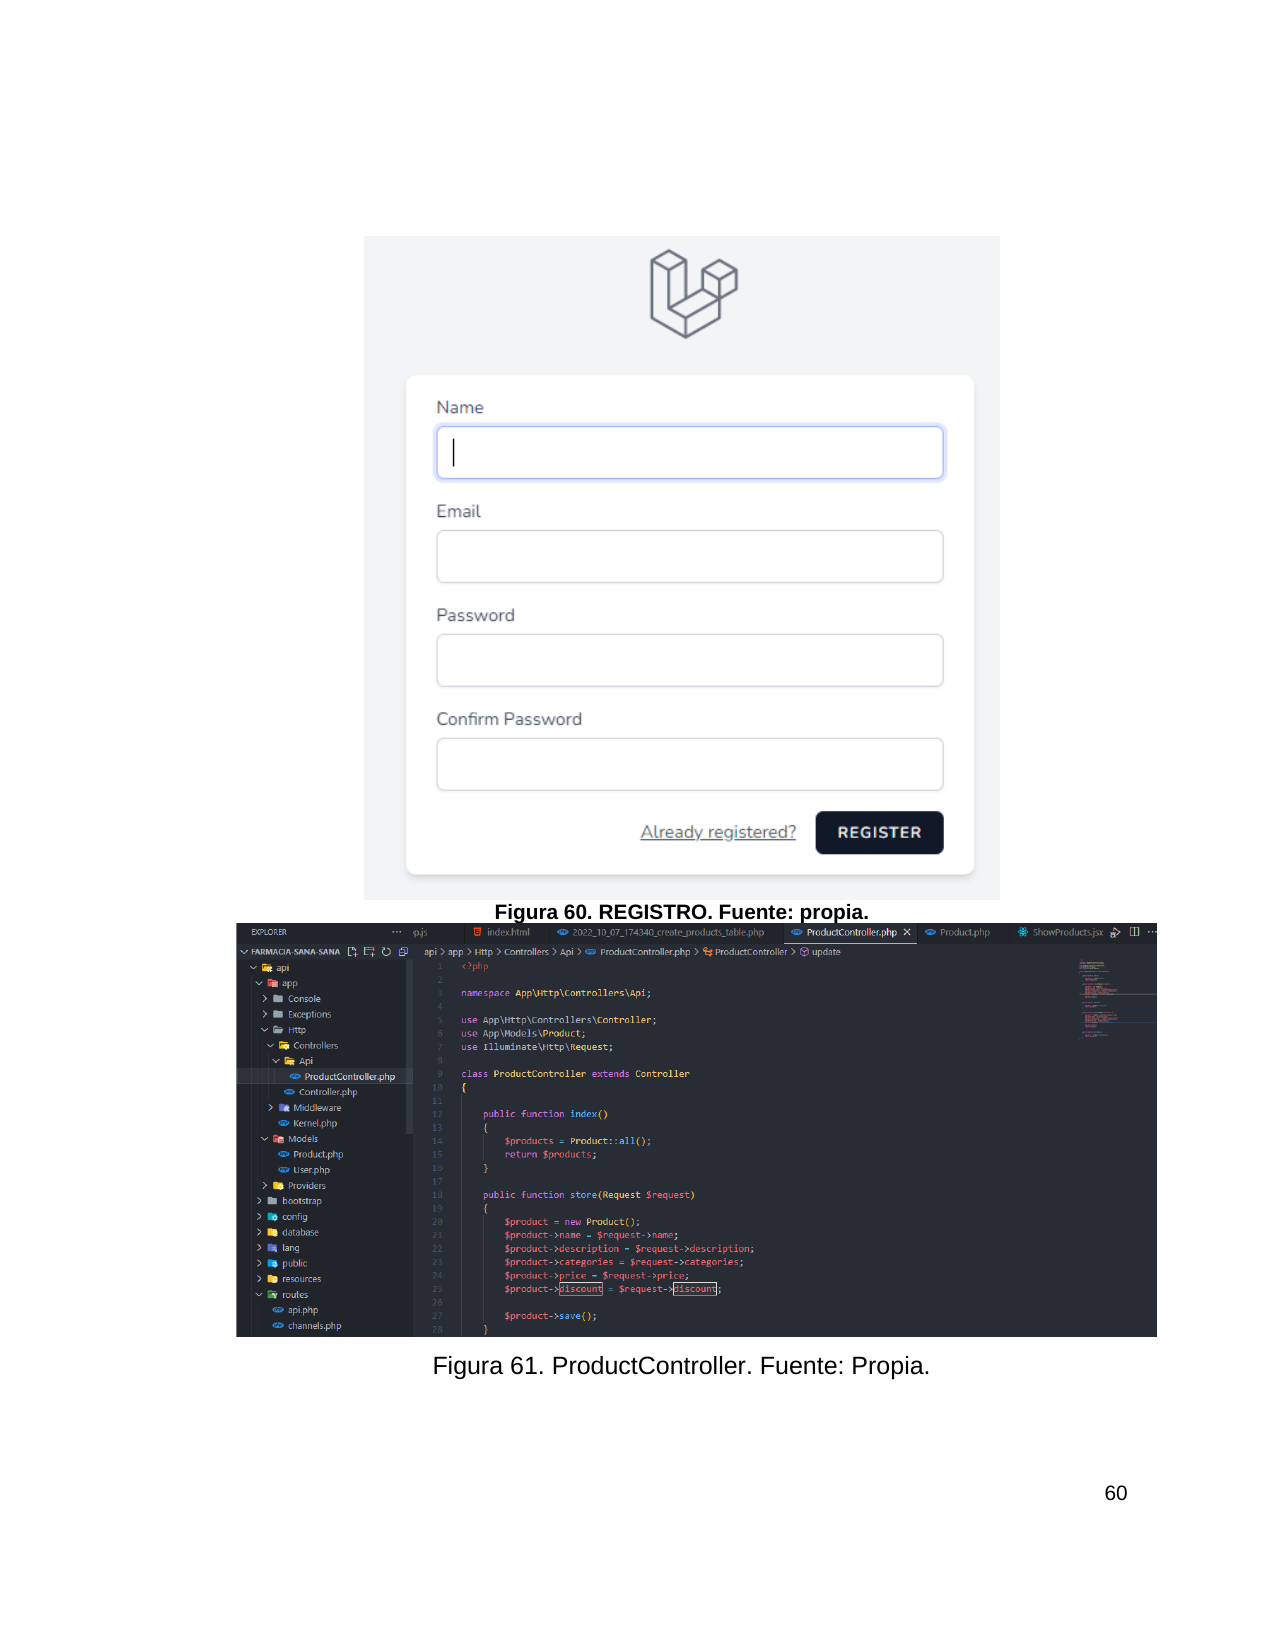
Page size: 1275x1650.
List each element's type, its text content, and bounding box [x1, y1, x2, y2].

picture [236, 923, 1157, 1337]
picture [363, 236, 1001, 900]
text Figura 60. REGISTRO. Fuente: propia. [236, 899, 1127, 923]
text Figura 61. ProductController. Fuente: Propia. [236, 1351, 1127, 1380]
